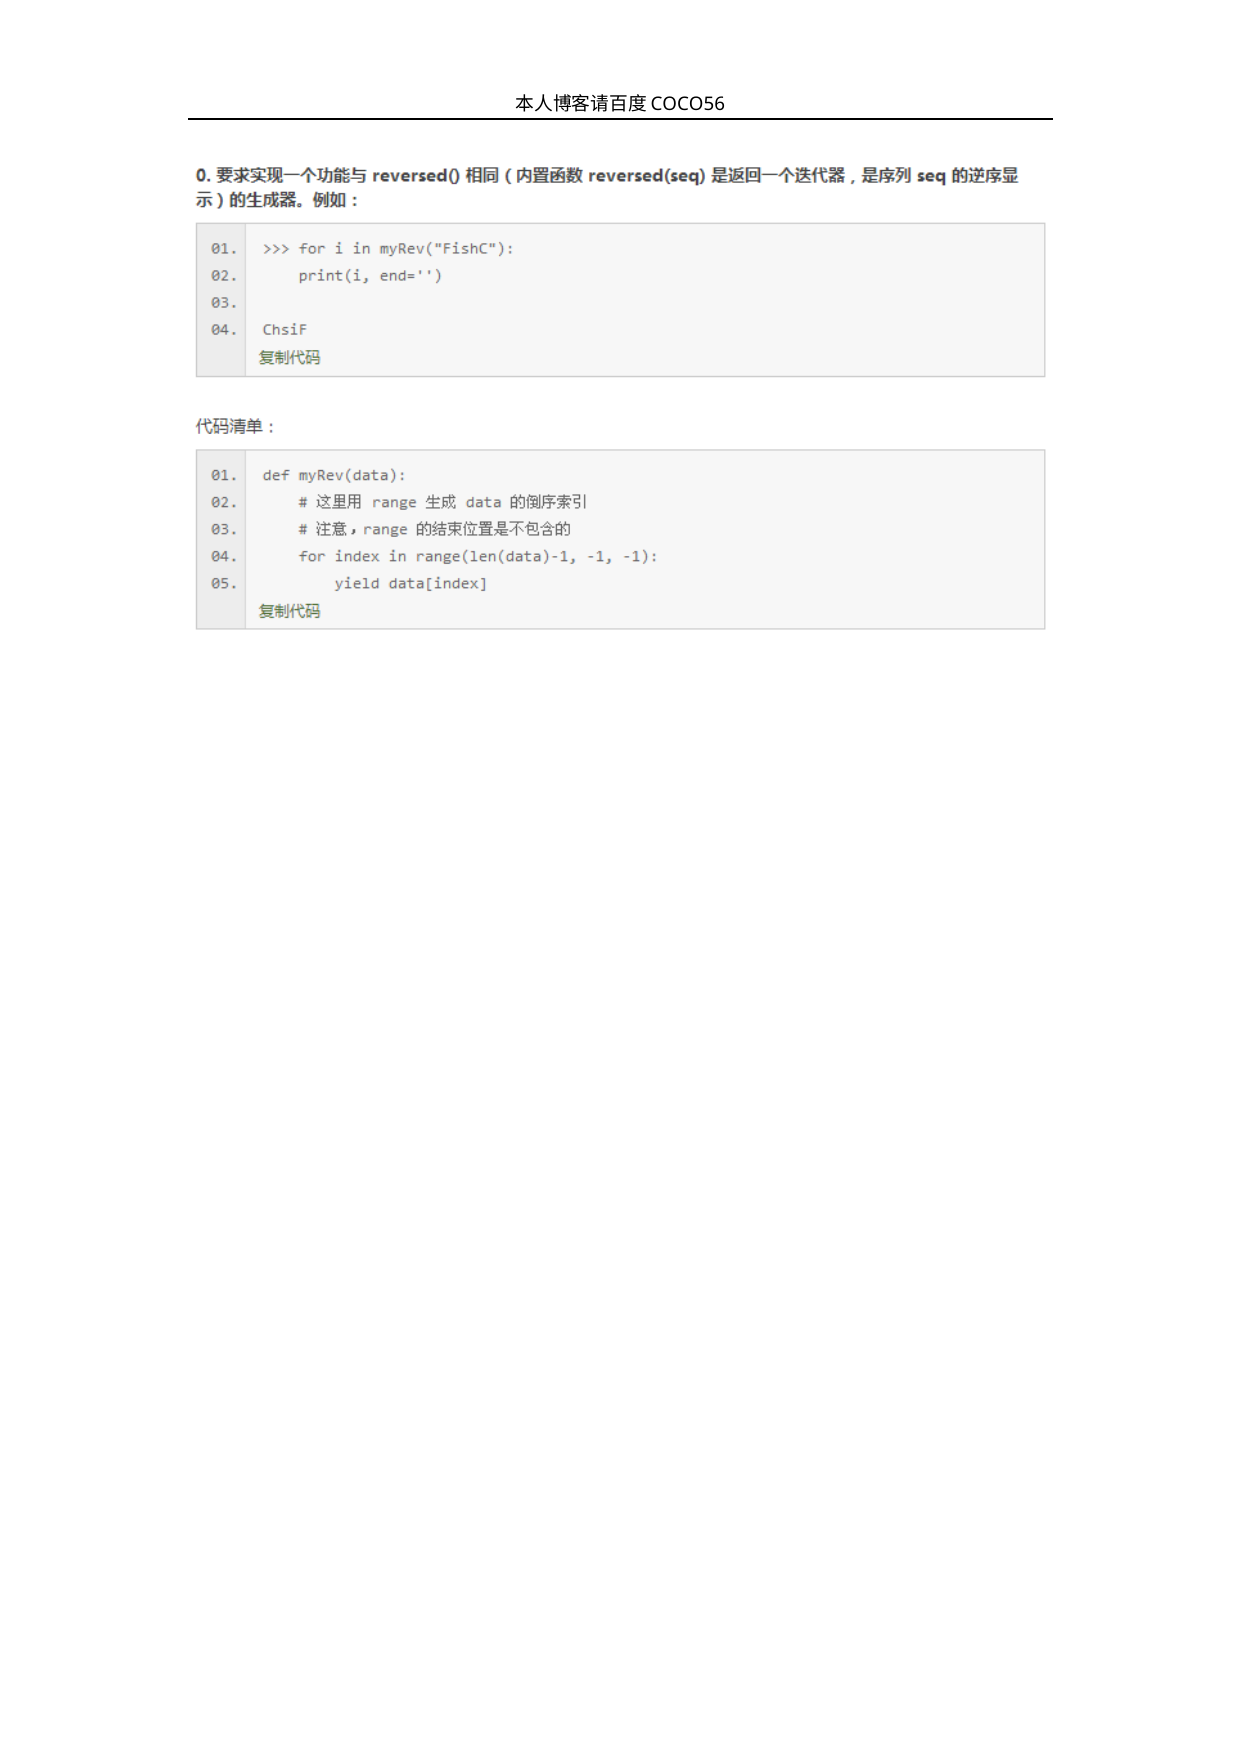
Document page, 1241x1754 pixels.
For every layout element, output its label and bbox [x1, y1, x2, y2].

picture [187, 161, 1052, 631]
